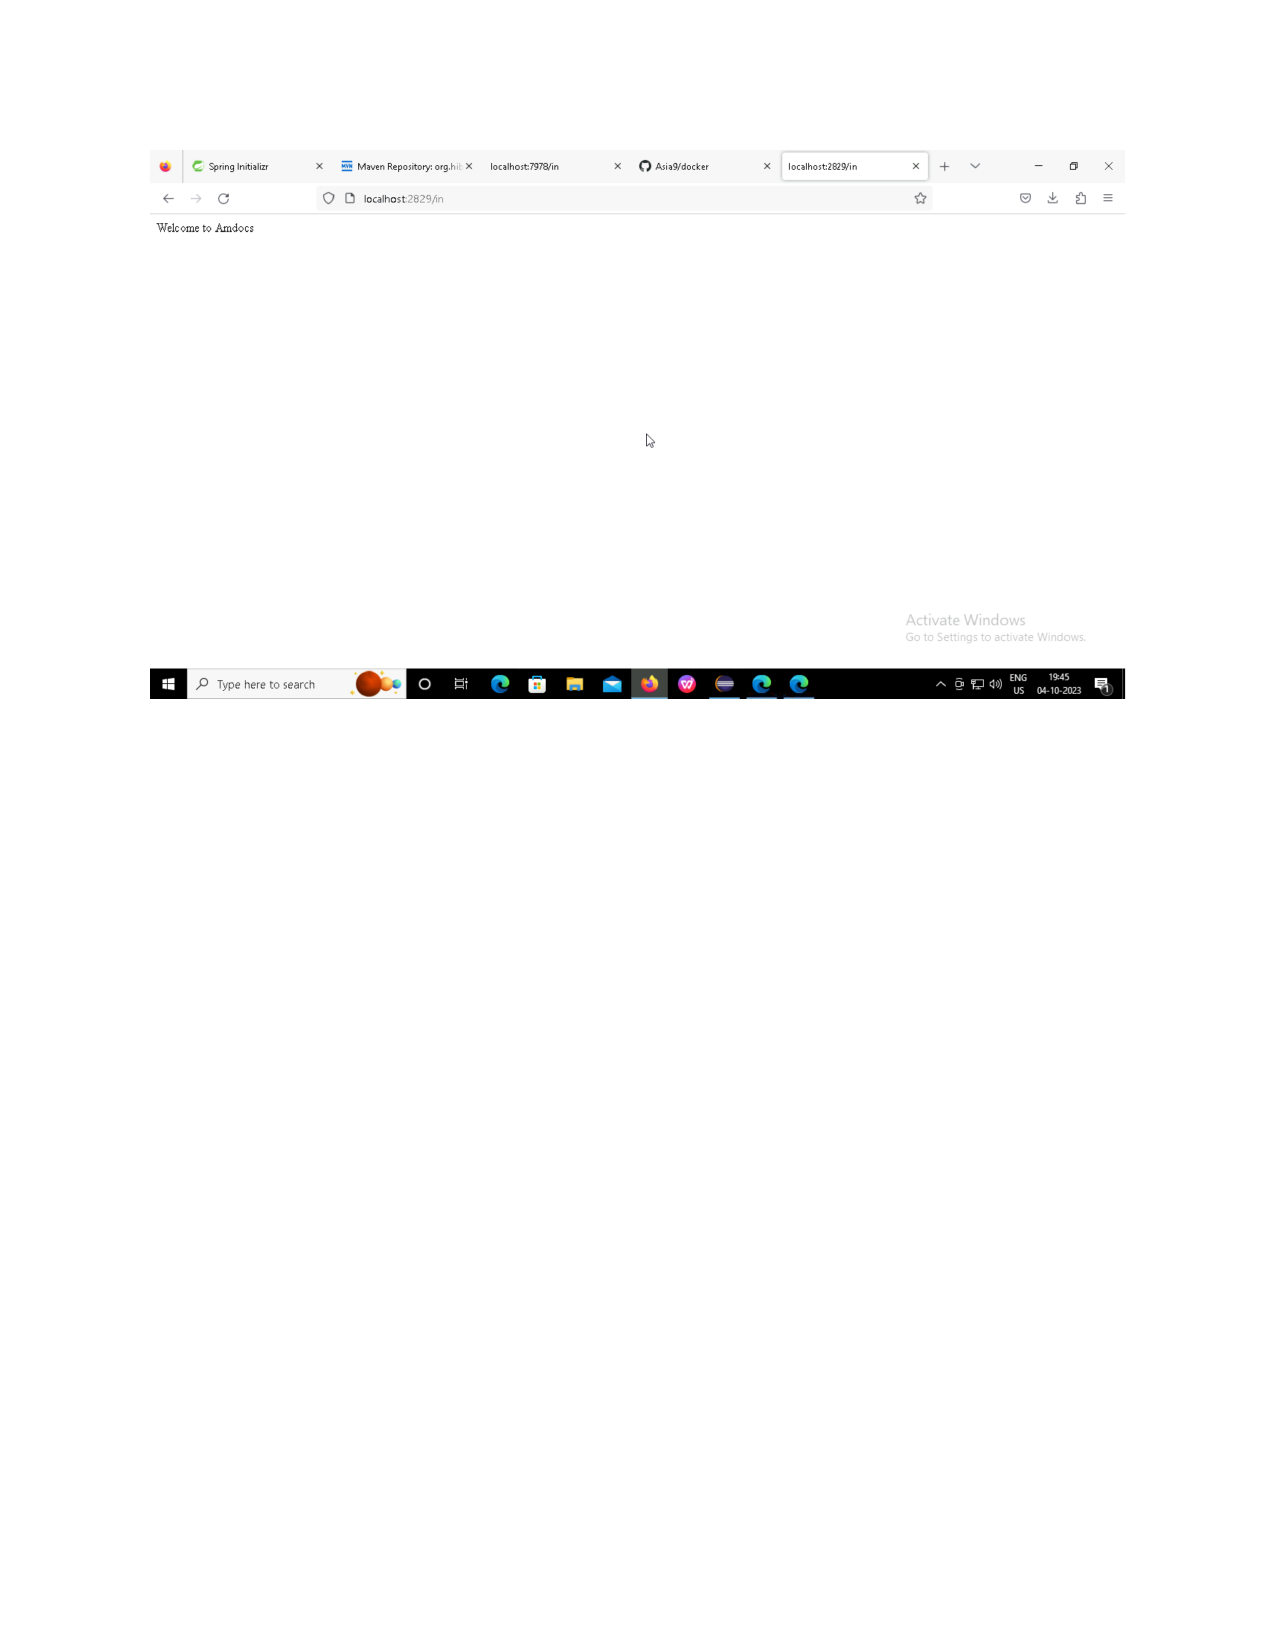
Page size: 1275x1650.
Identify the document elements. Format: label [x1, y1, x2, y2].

picture [150, 150, 1125, 699]
